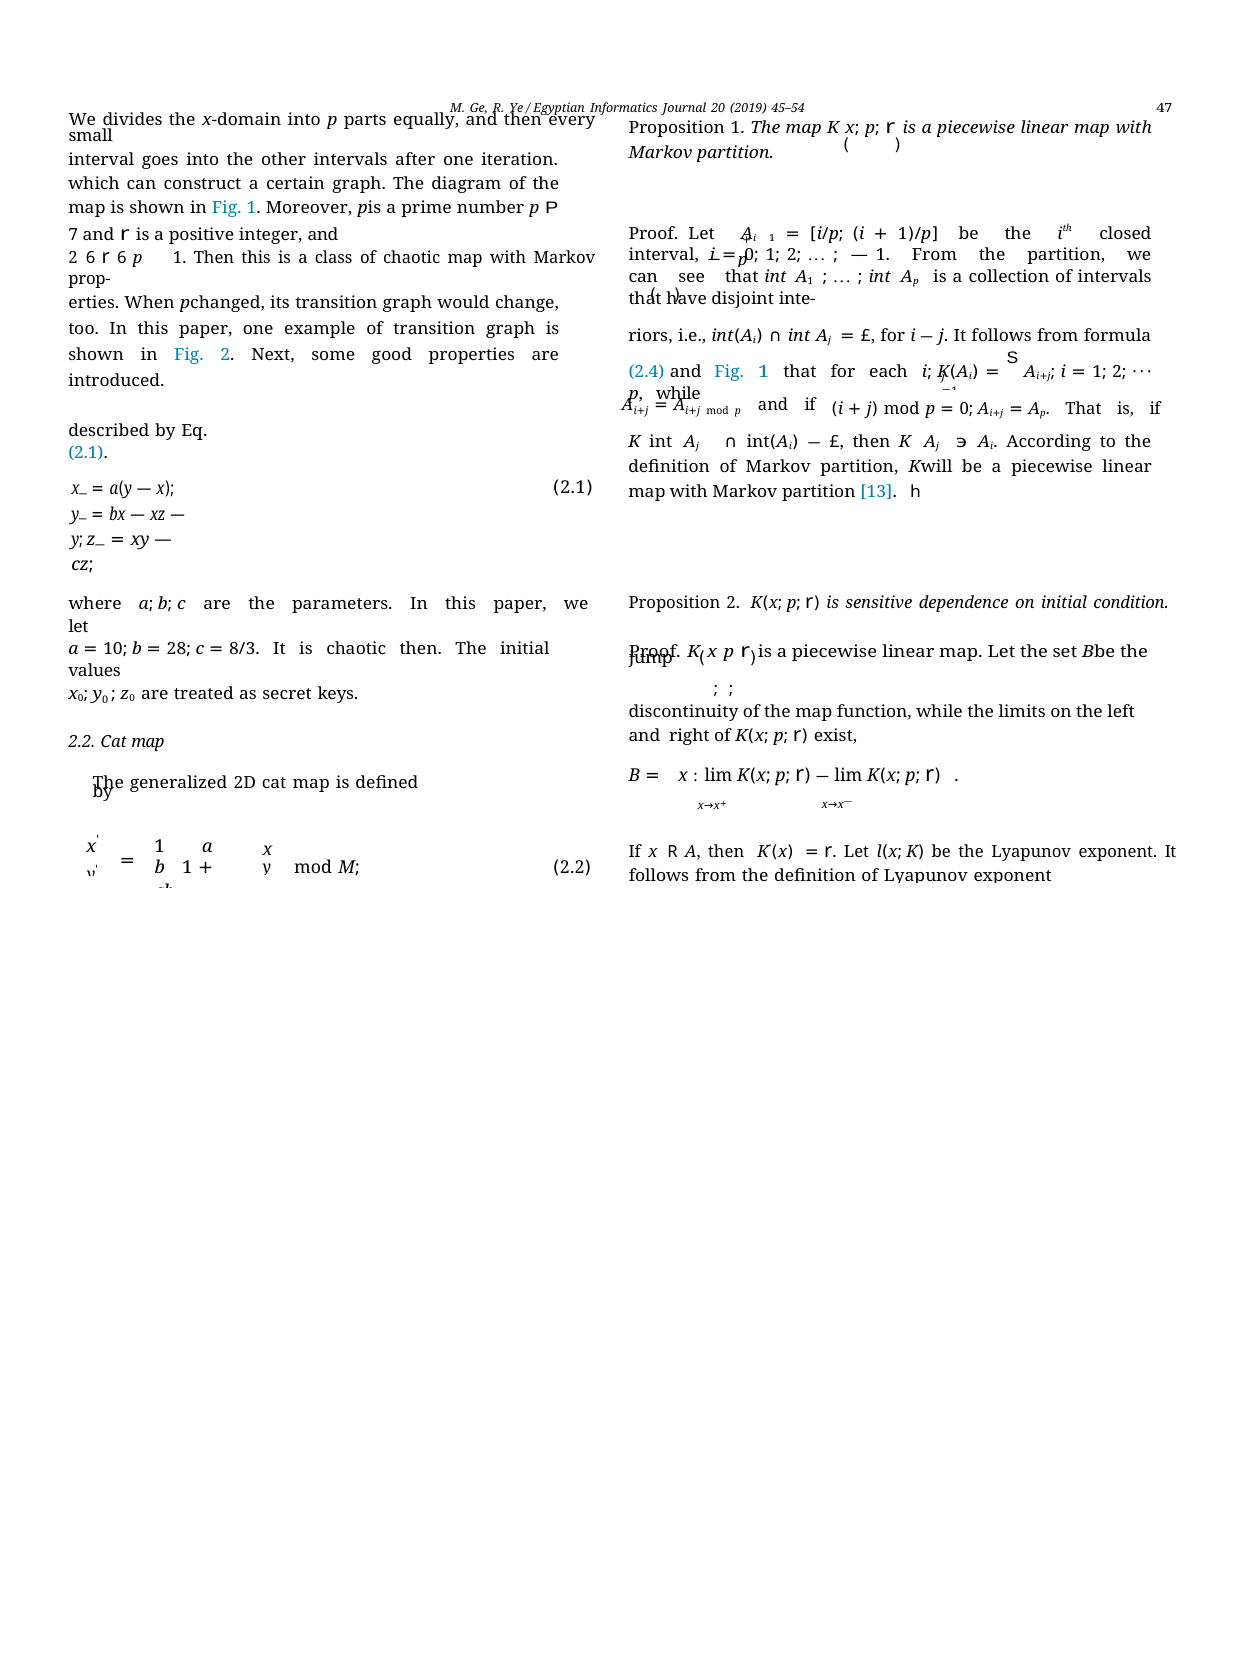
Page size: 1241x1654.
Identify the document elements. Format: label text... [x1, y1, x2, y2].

text Proof. Let Ai 1 = [i/p; (i + 1)/p] be the ith closed interval, i = 0; 1; 2; ... ; — 1. From the partition, we can see that int A1 ; ... ; int Ap is a collection of intervals that have disjoint inte- [628, 222, 1152, 309]
text a = 10; b = 28; c = 8/3. It is chaotic then. The initial values [68, 637, 595, 680]
text x0; y0 ; z0 are treated as secret keys. [68, 680, 426, 704]
text x' = 1 a [71, 820, 215, 871]
picture [189, 356, 196, 364]
text x_ = a(y — x); [71, 476, 248, 500]
text erties. When pchanged, its transition graph would change, too. In this paper, one example of transition graph is shown in Fig. 2. Next, some good properties are introduced. [68, 291, 559, 392]
text riors, i.e., int(Ai) ∩ int Aj = £, for i – j. It follows from formula (2.4) and Fig. 1 that for each i; K(Ai) = S Ai+j; i = 1; 2; ··· p, while [628, 313, 1152, 405]
text K int Aj ∩ int(Ai) – £, then K Aj э Ai. According to the definition of Markov partition, Kwill be a piecewise linear map with Markov partition [13]. h [628, 429, 1152, 502]
list Cat map [68, 730, 426, 753]
text B = x : lim K(x; p; r) – lim K(x; p; r) . [628, 766, 1188, 786]
text described by Eq. (2.1). [68, 418, 248, 464]
subtitle (2.1) [552, 475, 595, 499]
text y_ = bx — xz — y; z_ = xy — cz; [71, 501, 194, 576]
text Proposition 1. The map K x; p; r is a piecewise linear map with Markov partition. [628, 112, 1152, 163]
text The generalized 2D cat map is defined by [105, 781, 426, 800]
picture [648, 365, 655, 374]
picture [227, 209, 234, 217]
text Proposition 2. K(x; p; r) is sensitive dependence on initial condition. [628, 591, 1188, 613]
subtitle x mod M; (2.2) [234, 828, 595, 878]
text ; ; [713, 680, 1188, 698]
text 2 6 r 6 p 1. Then this is a class of chaotic map with Markov prop- [68, 248, 595, 289]
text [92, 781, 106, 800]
text We divides the x-domain into p parts equally, and then every small [68, 112, 595, 145]
text interval goes into the other intervals after one iteration. which can construct a certain graph. The diagram of the map is shown in Fig. 1. Moreover, pis a prime number p P 7 and r is a positive integer, and [68, 148, 559, 246]
text If x R A, then K'(x) = r. Let l(x; K) be the Lyapunov exponent. It [628, 836, 1188, 863]
text where a; b; c are the parameters. In this paper, we let [68, 591, 595, 637]
text discontinuity of the map function, while the limits on the left and right of K(x; p; r) exist, [628, 700, 1165, 748]
